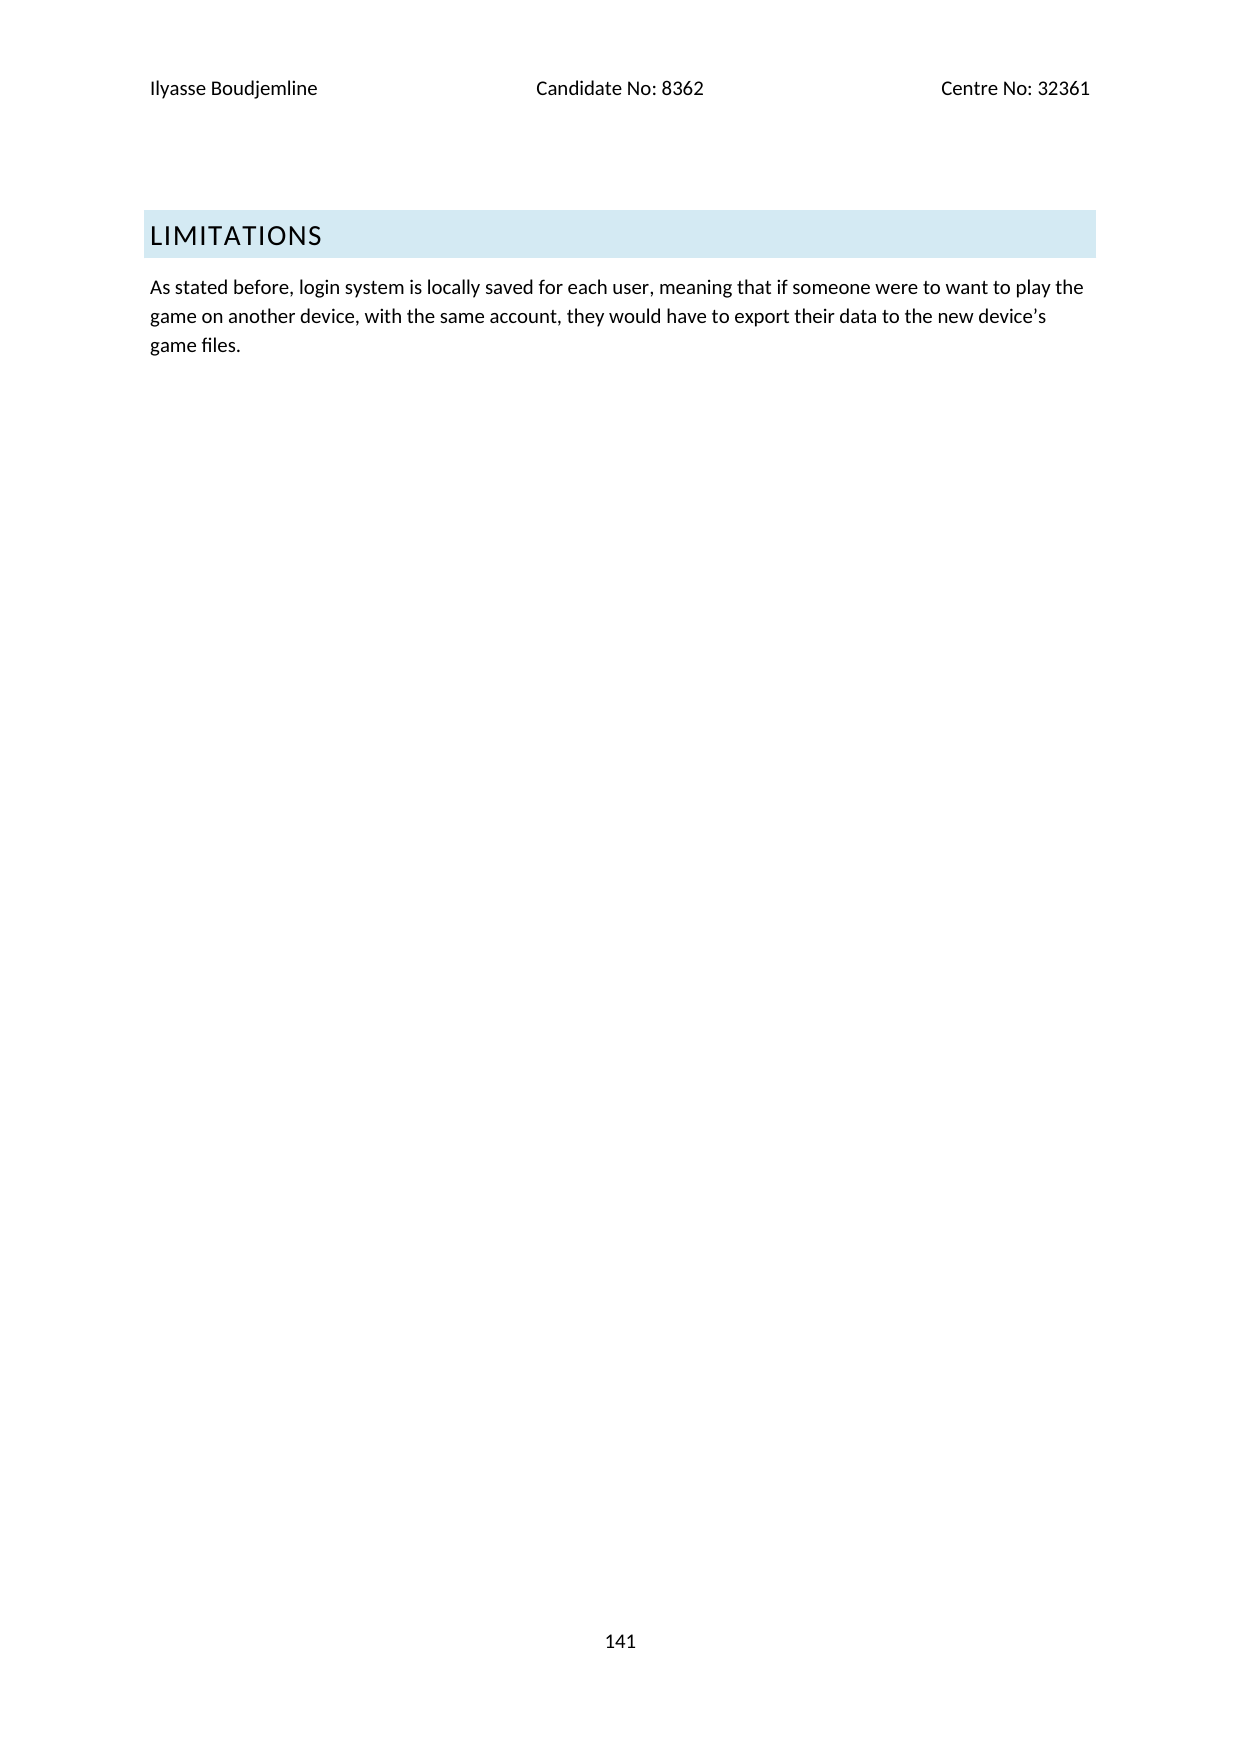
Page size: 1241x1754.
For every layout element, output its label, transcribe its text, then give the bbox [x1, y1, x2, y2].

subtitle Limitations [150, 217, 1090, 252]
text As stated before, login system is locally saved for each user, meaning that if someone were to want to play the game on another device, with the same account, they would have to export their data to the new device’s game files. [150, 274, 1090, 358]
